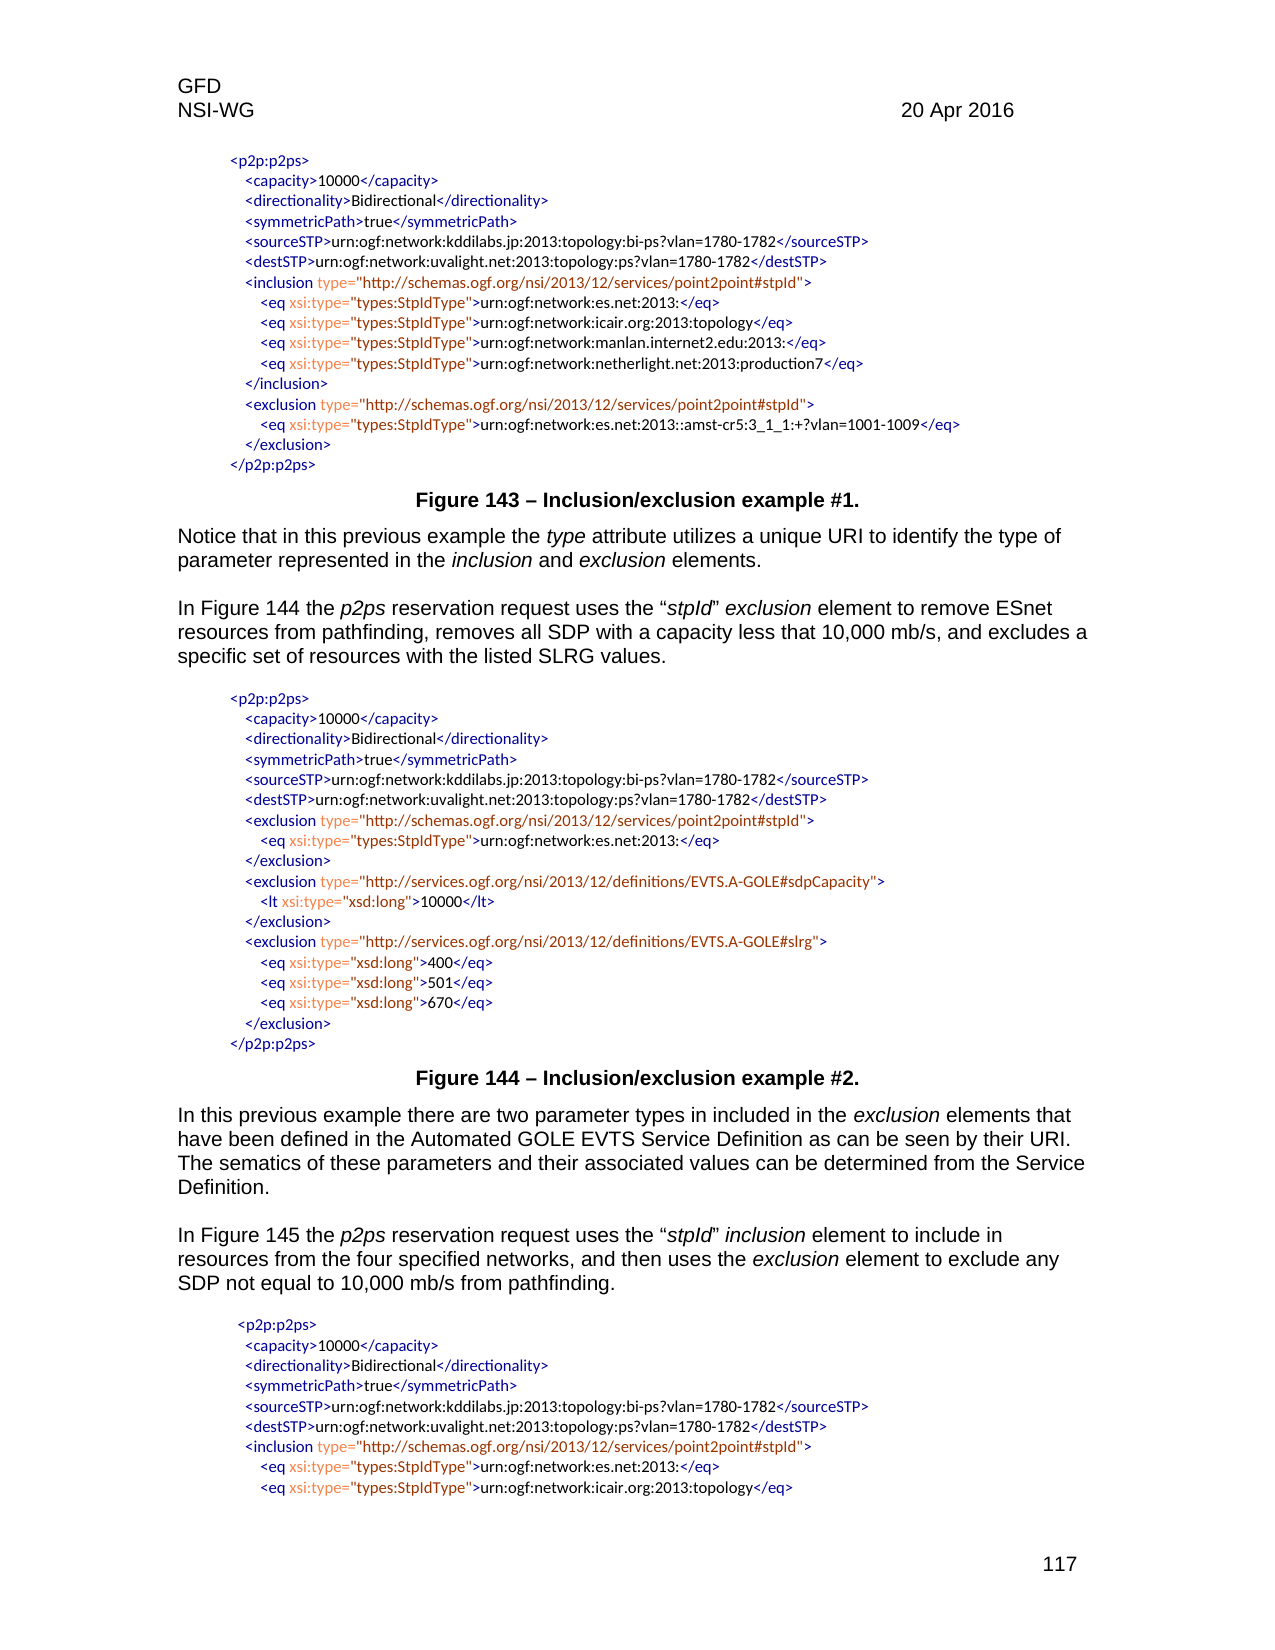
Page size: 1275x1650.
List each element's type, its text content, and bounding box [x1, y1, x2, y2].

text In this previous example there are two parameter types in included in the exclusion elements that have been defined in the Automated GOLE EVTS Service Definition as can be seen by their URI. The sematics of these parameters and their associated values can be determined from the Service Definition. [177, 1103, 1098, 1198]
text Notice that in this previous example the type attribute utilizes a unique URI to identify the type of parameter represented in the inclusion and exclusion elements. [177, 524, 1098, 572]
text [177, 1314, 1098, 1497]
text <p2p:p2ps> <capacity>10000</capacity> <directionality>Bidirectional</directionality> <symmetricPath>true</symmetricPath> <sourceSTP>urn:ogf:network:kddilabs.jp:2013:topology:bi-ps?vlan=1780-1782</sourceSTP> <destSTP>urn:ogf:network:uvalight.net:2013:topology:ps?vlan=1780-1782</destSTP> <exclusion type="http://schemas.ogf.org/nsi/2013/12/services/point2point#stpId"> <eq xsi:type="types:StpIdType">urn:ogf:network:es.net:2013:</eq> </exclusion> <exclusion type="http://services.ogf.org/nsi/2013/12/definitions/EVTS.A-GOLE#sdpCapacity"> <lt xsi:type="xsd:long">10000</lt> </exclusion> <exclusion type="http://services.ogf.org/nsi/2013/12/definitions/EVTS.A-GOLE#slrg"> <eq xsi:type="xsd:long">400</eq> <eq xsi:type="xsd:long">501</eq> <eq xsi:type="xsd:long">670</eq> </exclusion> </p2p:p2ps> [177, 688, 1098, 1054]
text <p2p:p2ps> <capacity>10000</capacity> <directionality>Bidirectional</directionality> <symmetricPath>true</symmetricPath> <sourceSTP>urn:ogf:network:kddilabs.jp:2013:topology:bi-ps?vlan=1780-1782</sourceSTP> <destSTP>urn:ogf:network:uvalight.net:2013:topology:ps?vlan=1780-1782</destSTP> <inclusion type="http://schemas.ogf.org/nsi/2013/12/services/point2point#stpId"> <eq xsi:type="types:StpIdType">urn:ogf:network:es.net:2013:</eq> <eq xsi:type="types:StpIdType">urn:ogf:network:icair.org:2013:topology</eq> <eq xsi:type="types:StpIdType">urn:ogf:network:manlan.internet2.edu:2013:</eq> <eq xsi:type="types:StpIdType">urn:ogf:network:netherlight.net:2013:production7</eq> </inclusion> <exclusion type="http://schemas.ogf.org/nsi/2013/12/services/point2point#stpId"> <eq xsi:type="types:StpIdType">urn:ogf:network:es.net:2013::amst-cr5:3_1_1:+?vlan=1001-1009</eq> </exclusion> </p2p:p2ps> [177, 150, 1098, 475]
text In Figure 145 the p2ps reservation request uses the “stpId” inclusion element to include in resources from the four specified networks, and then uses the exclusion element to exclude any SDP not equal to 10,000 mb/s from pathfinding. [177, 1222, 1098, 1294]
text In Figure 144 the p2ps reservation request uses the “stpId” exclusion element to remove ESnet resources from pathfinding, removes all SDP with a capacity less that 10,000 mb/s, and excludes a specific set of resources with the listed SLRG values. [177, 596, 1098, 668]
